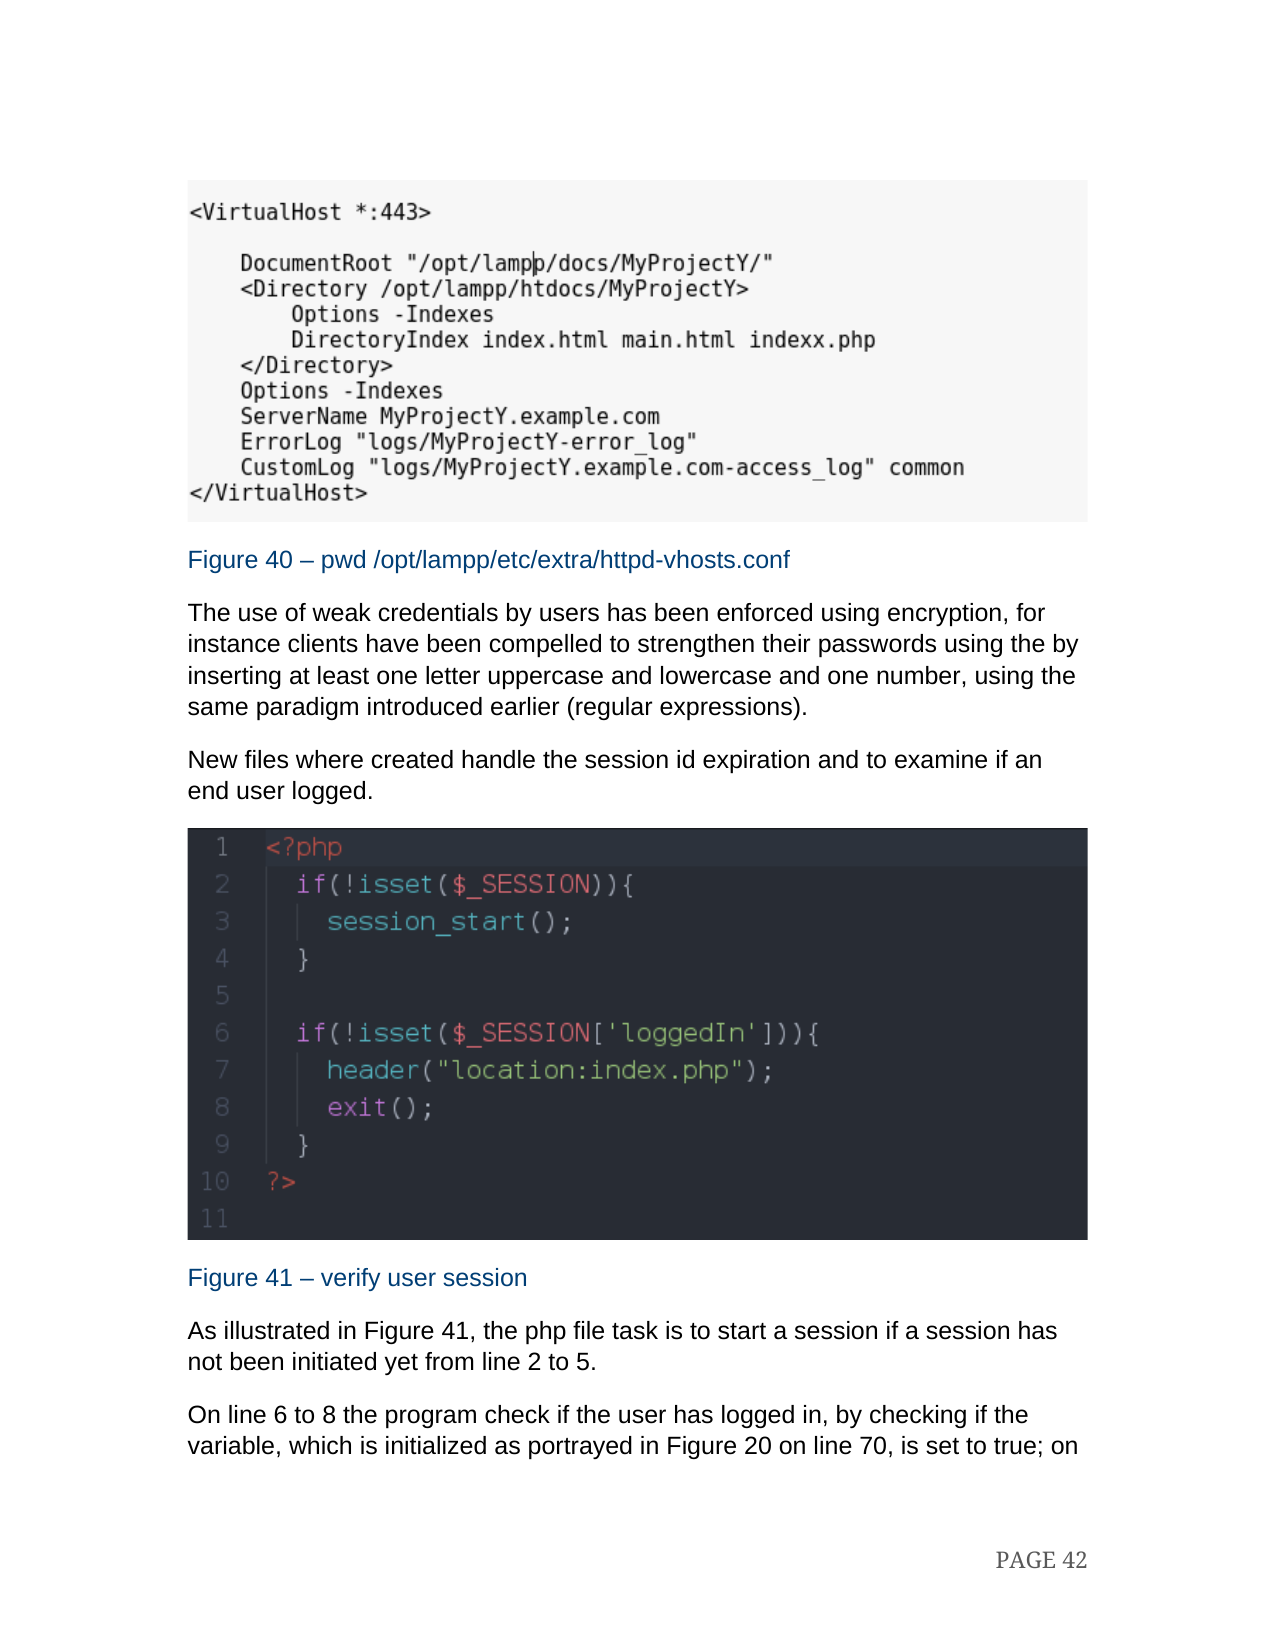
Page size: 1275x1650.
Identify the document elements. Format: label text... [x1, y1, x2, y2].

picture [187, 180, 1088, 522]
text Figure 40 – pwd /opt/lampp/etc/extra/httpd-vhosts.conf [187, 545, 1087, 574]
text The use of weak credentials by users has been enforced using encryption, for instance clients have been compelled to strengthen their passwords using the by inserting at least one letter uppercase and lowercase and one number, using the same paradigm introduced earlier (regular expressions). [187, 598, 1087, 721]
text Figure 41 – verify user session [187, 1263, 1087, 1292]
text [187, 1400, 1087, 1460]
picture [187, 828, 1088, 1240]
text As illustrated in Figure 41, the php file task is to start a session if a session has not been initiated yet from line 2 to 5. [187, 1316, 1087, 1376]
text New files where created handle the session id expiration and to examine if an end user logged. [187, 745, 1087, 805]
